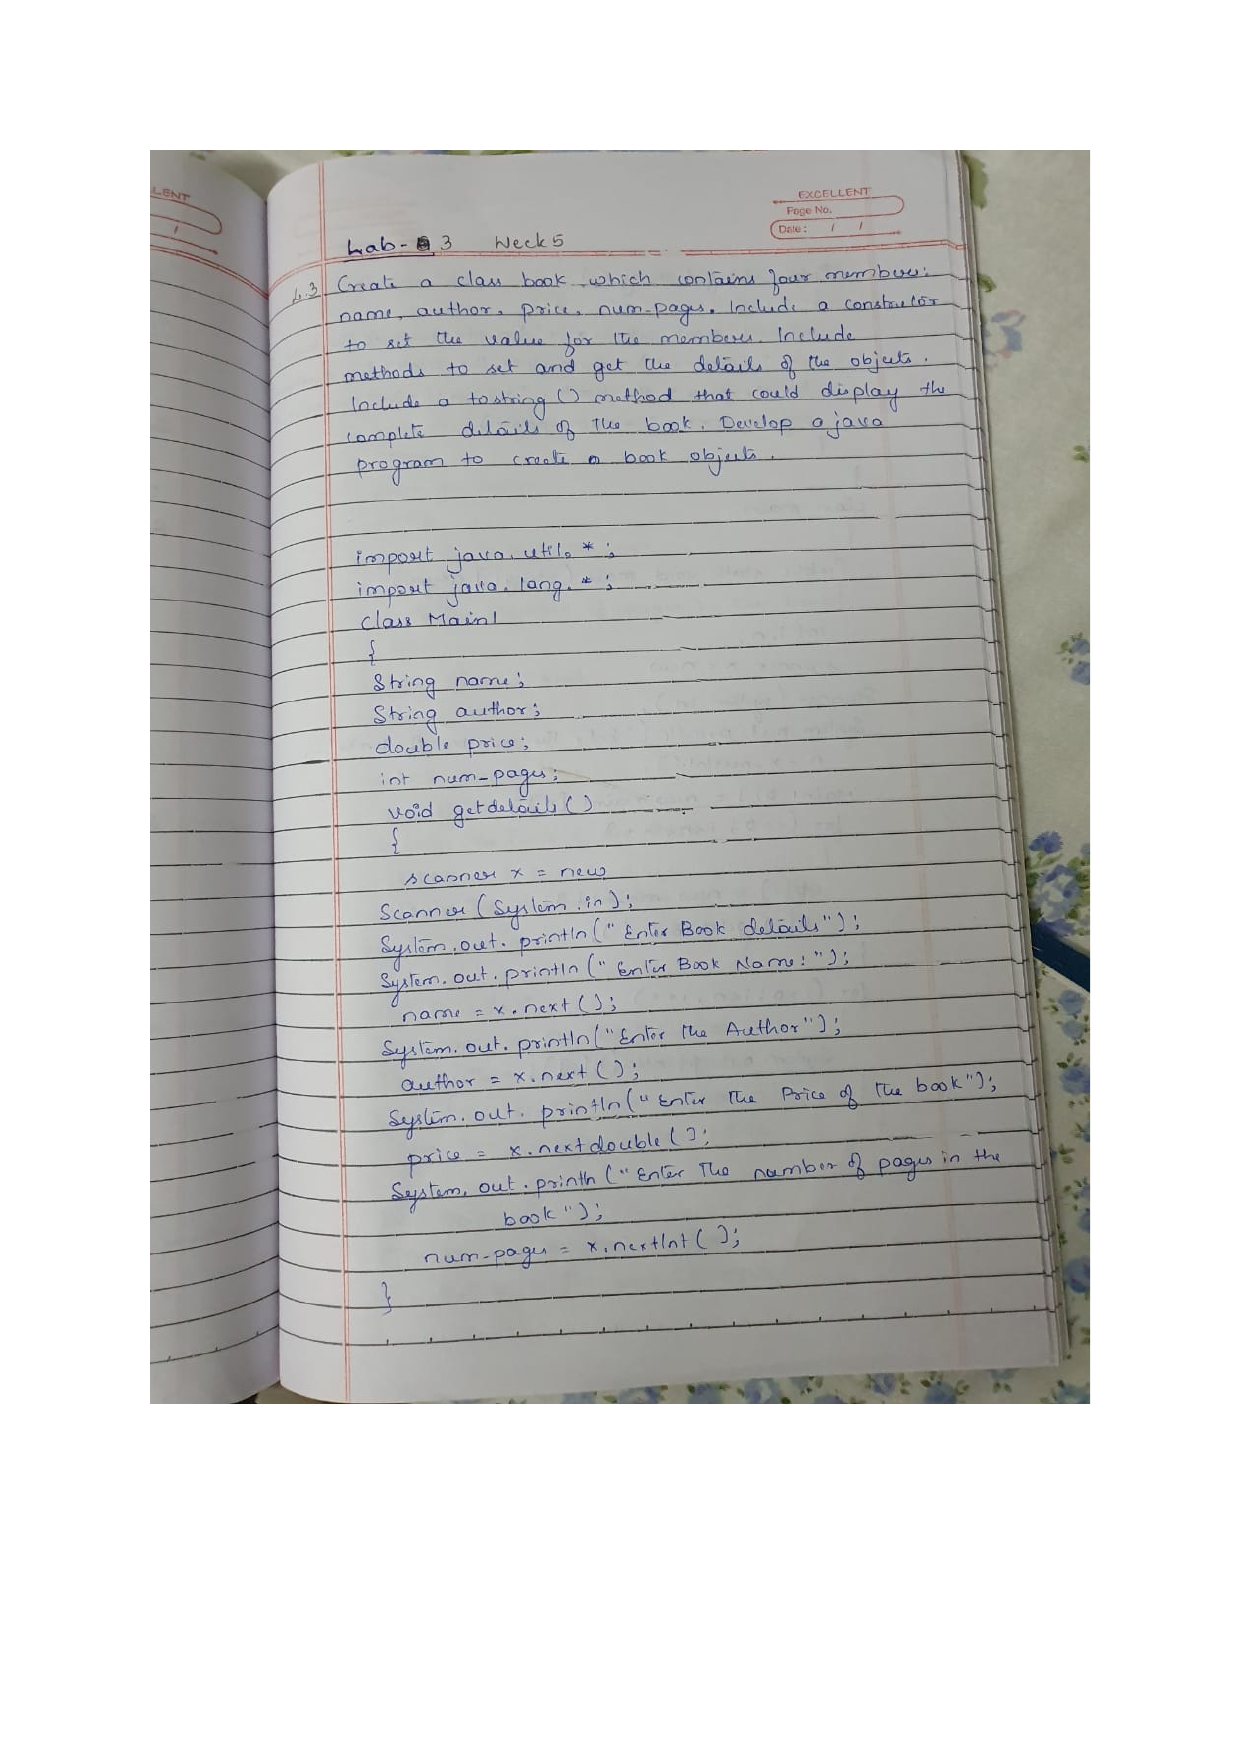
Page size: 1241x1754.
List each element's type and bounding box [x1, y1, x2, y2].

picture [150, 150, 1091, 1404]
